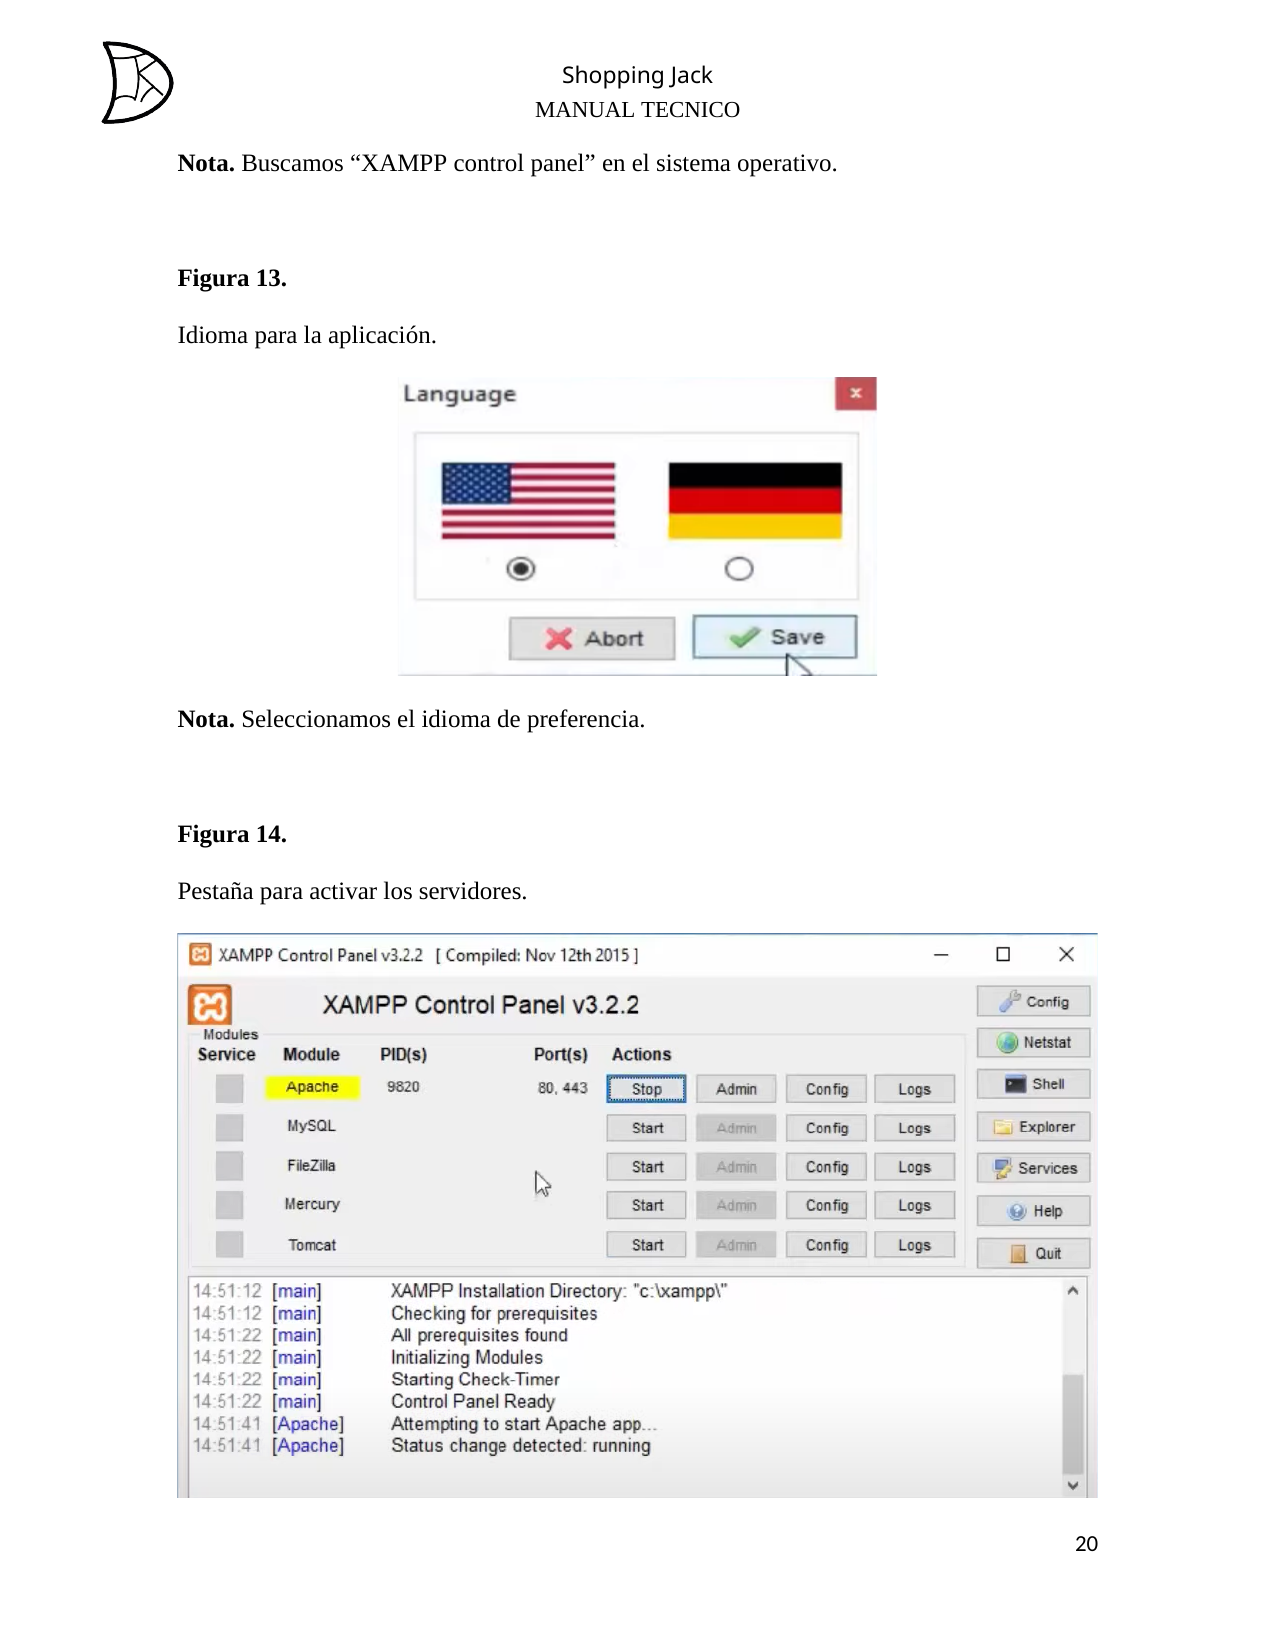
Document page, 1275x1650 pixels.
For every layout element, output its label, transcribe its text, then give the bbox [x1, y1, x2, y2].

text Nota. Seleccionamos el idioma de preferencia. [177, 704, 1098, 732]
text Nota. Buscamos “XAMPP control panel” en el sistema operativo. [177, 148, 1098, 176]
text Figura 13. [177, 263, 1098, 291]
picture [397, 377, 878, 676]
text Figura 14. [177, 819, 1098, 847]
picture [177, 933, 1098, 1498]
picture [94, 38, 177, 124]
text Pestaña para activar los servidores. [177, 876, 1098, 905]
text Idioma para la aplicación. [177, 320, 1098, 349]
